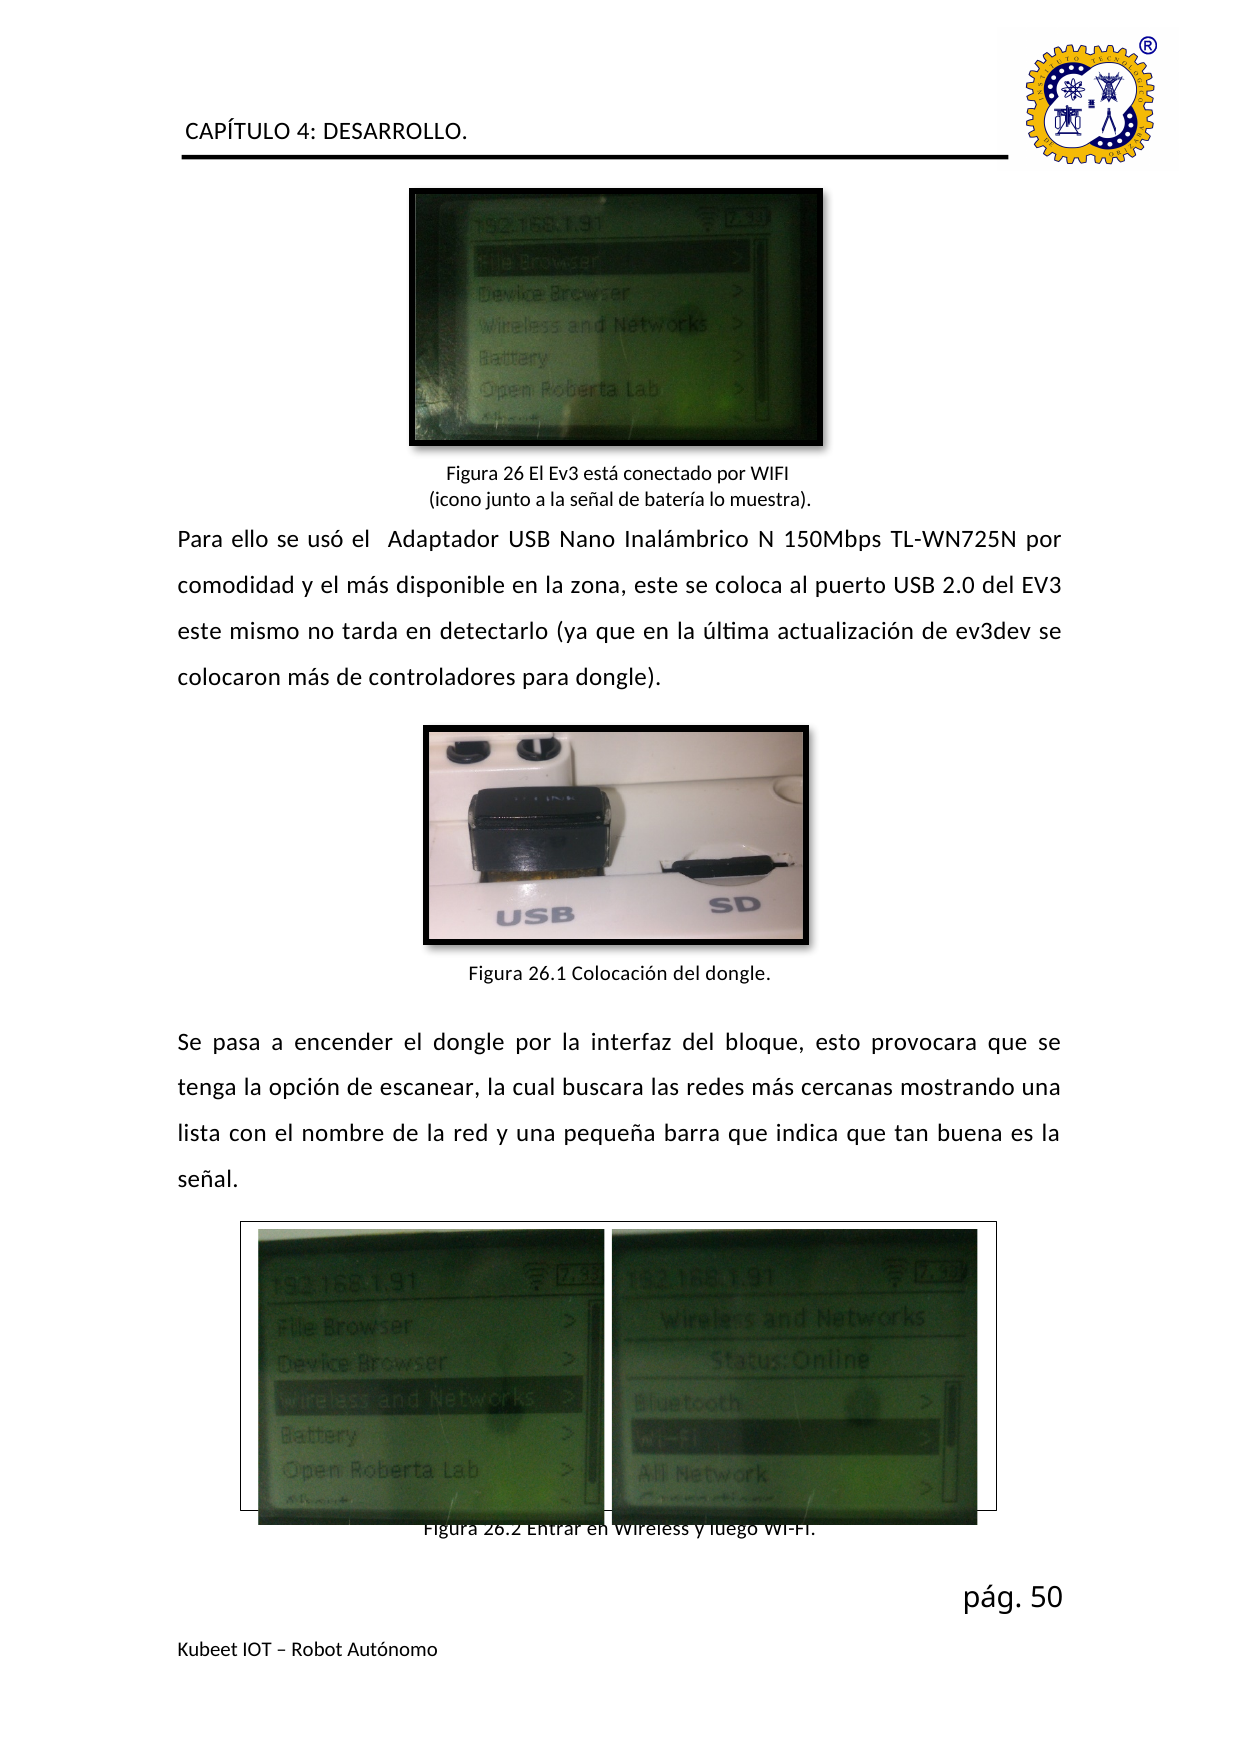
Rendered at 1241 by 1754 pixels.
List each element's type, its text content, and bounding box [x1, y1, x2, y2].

picture [415, 194, 817, 440]
text Para ello se usó el Adaptador USB Nano Inalámbrico N 150Mbps TL-WN725N por comodidad y el más disponible en la zona, este se coloca al puerto USB 2.0 del EV3 este mismo no tarda en detectarlo (ya que en la última actualización de ev3dev se colocaron más de controladores para dongle). [177, 524, 1063, 691]
picture [612, 1229, 978, 1525]
text Se pasa a encender el dongle por la interfaz del bloque, esto provocara que se tenga la opción de escanear, la cual buscara las redes más cercanas mostrando una lista con el nombre de la red y una pequeña barra que indica que tan buena es la señal. [177, 1026, 1063, 1193]
picture [259, 1229, 605, 1525]
picture [996, 27, 1179, 171]
picture [429, 732, 803, 939]
